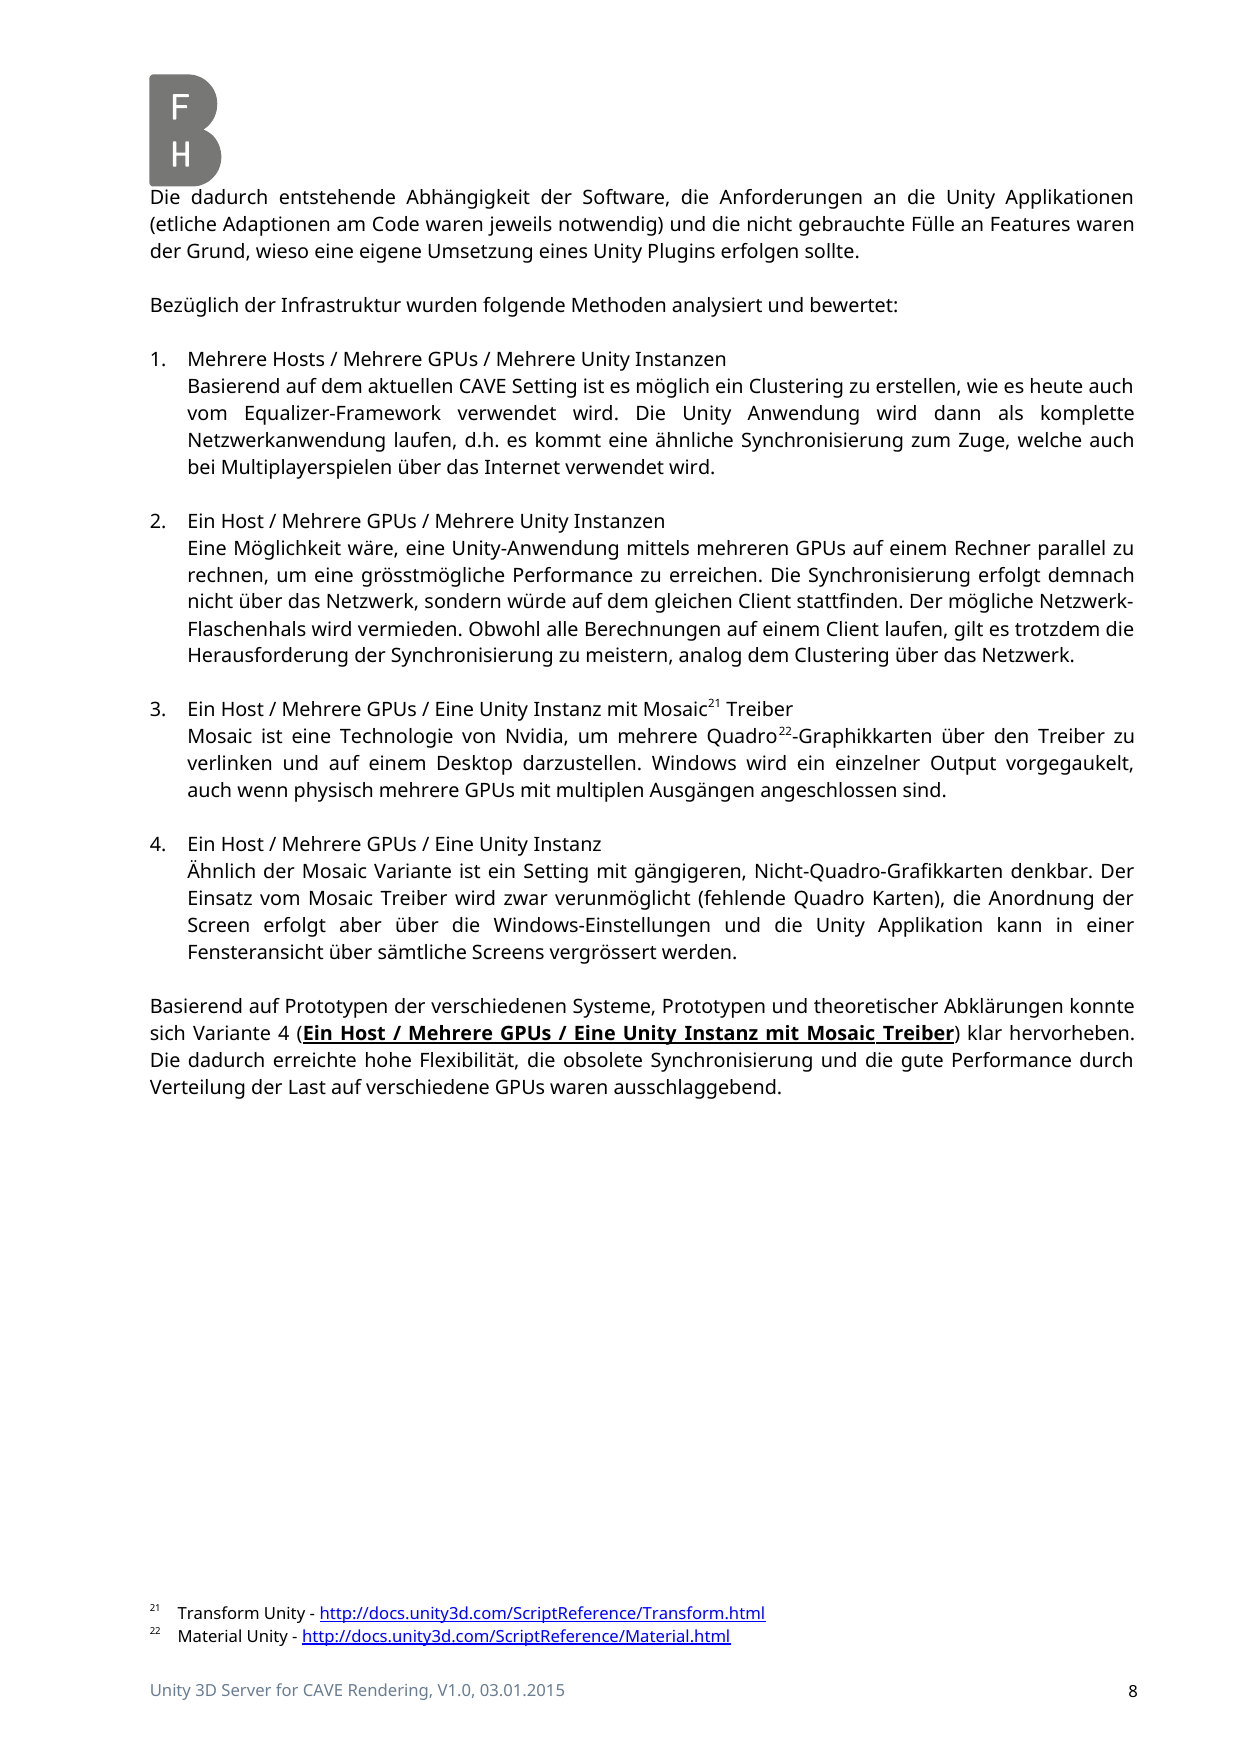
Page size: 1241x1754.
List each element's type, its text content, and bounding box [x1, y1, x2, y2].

list Mehrere Hosts / Mehrere GPUs / Mehrere Unity Instanzen [149, 345, 1136, 372]
list Mosaic ist eine Technologie von Nvidia, um mehrere Quadro-Graphikkarten über den Treiber zu verlinken und auf einem Desktop darzustellen. Windows wird ein einzelner Output vorgegaukelt, auch wenn physisch mehrere GPUs mit multiplen Ausgängen angeschlossen sind. [187, 723, 1136, 804]
list Ein Host / Mehrere GPUs / Mehrere Unity Instanzen [149, 507, 1136, 534]
text Basierend auf Prototypen der verschiedenen Systeme, Prototypen und theoretischer Abklärungen konnte sich Variante 4 (Ein Host / Mehrere GPUs / Eine Unity Instanz mit Mosaic Treiber) klar hervorheben. Die dadurch erreichte hohe Flexibilität, die obsolete Synchronisierung und die gute Performance durch Verteilung der Last auf verschiedene GPUs waren ausschlaggebend. [149, 992, 1136, 1100]
list Basierend auf dem aktuellen CAVE Setting ist es möglich ein Clustering zu erstellen, wie es heute auch vom Equalizer-Framework verwendet wird. Die Unity Anwendung wird dann als komplette Netzwerkanwendung laufen, d.h. es kommt eine ähnliche Synchronisierung zum Zuge, welche auch bei Multiplayerspielen über das Internet verwendet wird. [187, 372, 1136, 480]
text Bezüglich der Infrastruktur wurden folgende Methoden analysiert und bewertet: [149, 291, 1136, 318]
list Ein Host / Mehrere GPUs / Eine Unity Instanz mit Mosaic Treiber [149, 696, 1136, 723]
list Ein Host / Mehrere GPUs / Eine Unity Instanz [149, 831, 1136, 858]
text Die dadurch entstehende Abhängigkeit der Software, die Anforderungen an die Unity Applikationen (etliche Adaptionen am Code waren jeweils notwendig) und die nicht gebrauchte Fülle an Features waren der Grund, wieso eine eigene Umsetzung eines Unity Plugins erfolgen sollte. [149, 183, 1136, 264]
list Ähnlich der Mosaic Variante ist ein Setting mit gängigeren, Nicht-Quadro-Grafikkarten denkbar. Der Einsatz vom Mosaic Treiber wird zwar verunmöglicht (fehlende Quadro Karten), die Anordnung der Screen erfolgt aber über die Windows-Einstellungen und die Unity Applikation kann in einer Fensteransicht über sämtliche Screens vergrössert werden. [187, 858, 1136, 966]
list Eine Möglichkeit wäre, eine Unity-Anwendung mittels mehreren GPUs auf einem Rechner parallel zu rechnen, um eine grösstmögliche Performance zu erreichen. Die Synchronisierung erfolgt demnach nicht über das Netzwerk, sondern würde auf dem gleichen Client stattfinden. Der mögliche Netzwerk-Flaschenhals wird vermieden. Obwohl alle Berechnungen auf einem Client laufen, gilt es trotzdem die Herausforderung der Synchronisierung zu meistern, analog dem Clustering über das Netzwerk. [187, 534, 1136, 669]
